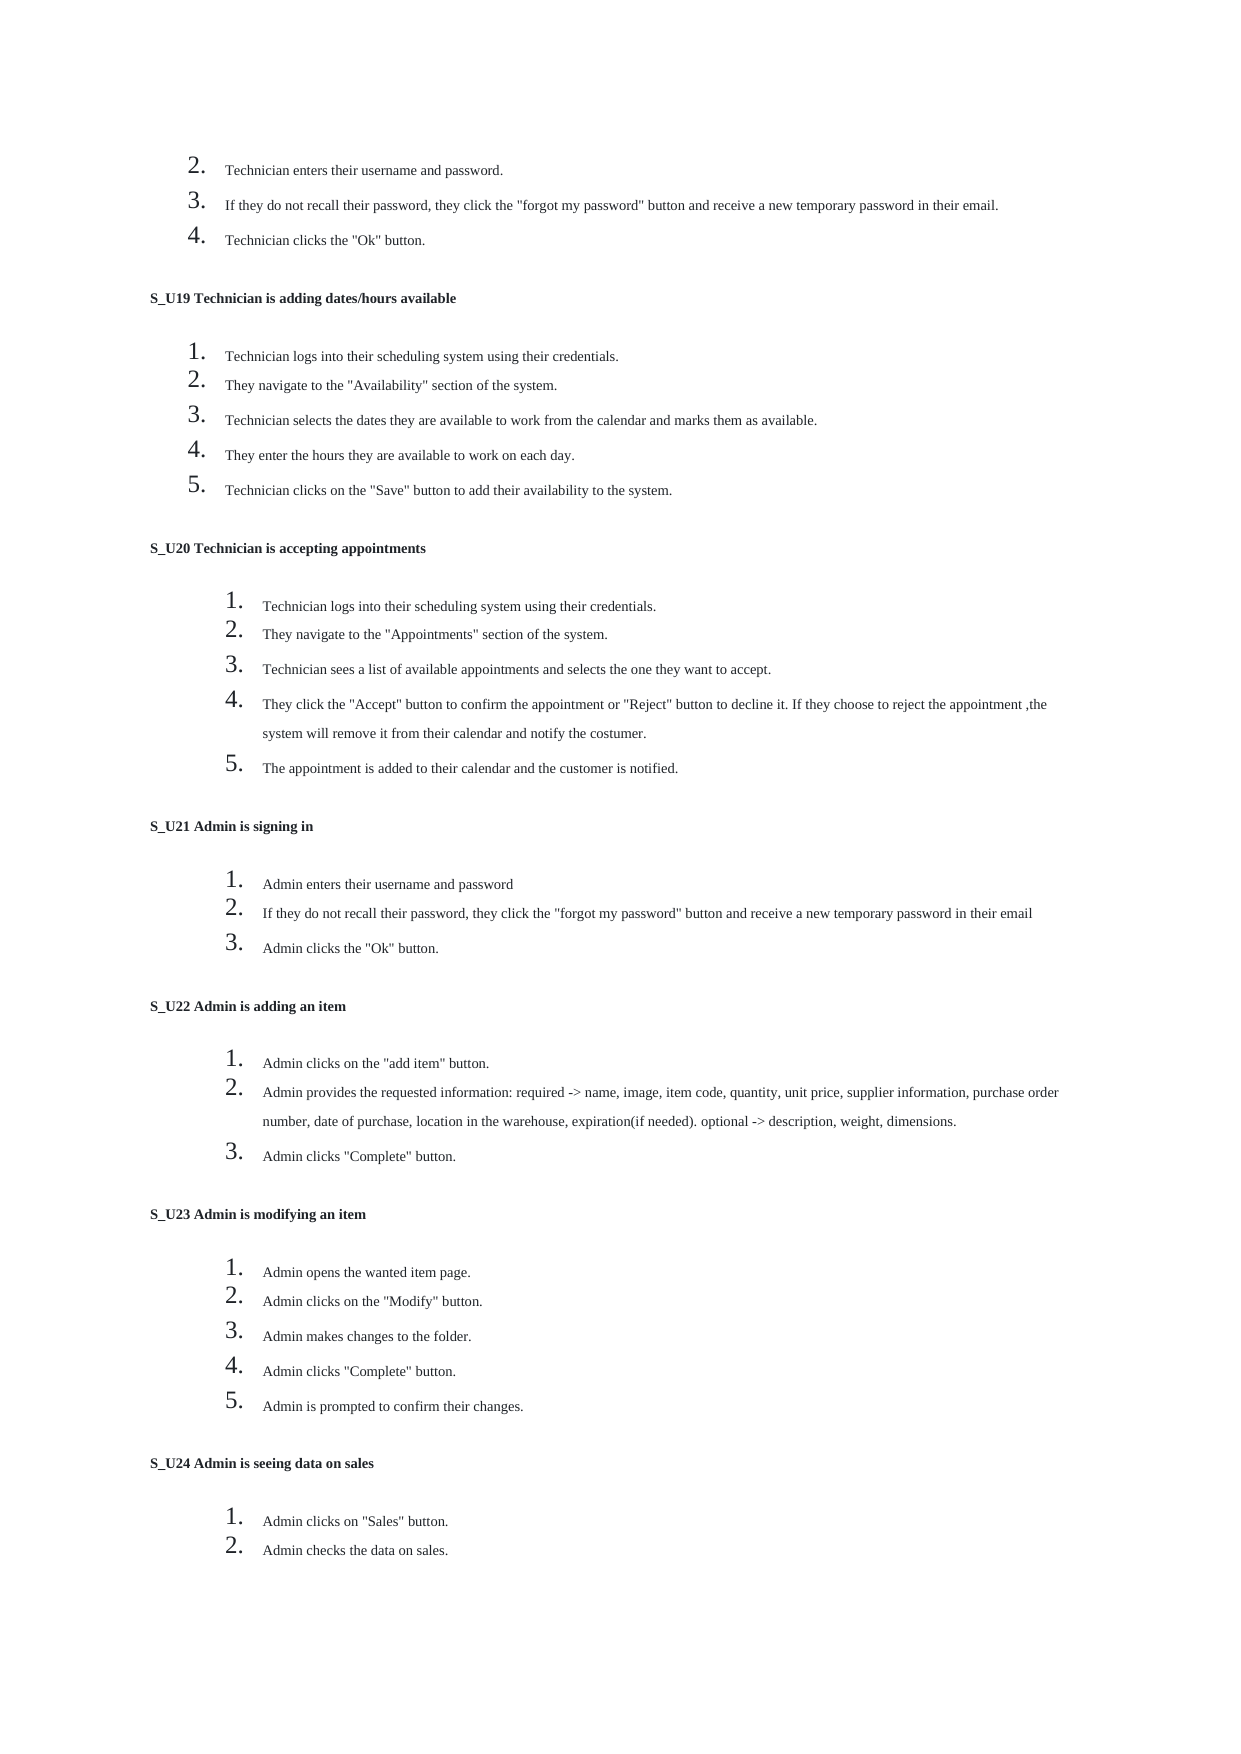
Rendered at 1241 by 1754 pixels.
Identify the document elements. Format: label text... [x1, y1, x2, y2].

list If they do not recall their password, they click the "forgot my password" button and receive a new temporary password in their email [225, 892, 1090, 921]
list Technician clicks on the "Save" button to add their availability to the system. [187, 469, 1090, 498]
text S_U22 Admin is adding an item [150, 985, 1090, 1014]
list Technician logs into their scheduling system using their credentials. [225, 585, 1090, 614]
list Admin clicks "Complete" button. [225, 1136, 1090, 1164]
list Admin makes changes to the folder. [225, 1315, 1090, 1344]
list Technician enters their username and password. [187, 150, 1090, 179]
list Admin clicks on the "Modify" button. [225, 1280, 1090, 1309]
list Technician selects the dates they are available to work from the calendar and marks them as available. [187, 399, 1090, 428]
list Technician logs into their scheduling system using their credentials. [187, 336, 1090, 364]
text S_U19 Technician is adding dates/hours available [150, 278, 1090, 307]
list Admin clicks the "Ok" button. [225, 927, 1090, 956]
text S_U21 Admin is signing in [150, 806, 1090, 834]
text S_U20 Technician is accepting appointments [150, 527, 1090, 556]
list The appointment is added to their calendar and the customer is notified. [225, 748, 1090, 777]
list They navigate to the "Availability" section of the system. [187, 364, 1090, 393]
list They enter the hours they are available to work on each day. [187, 434, 1090, 463]
list Admin checks the data on sales. [225, 1530, 1090, 1559]
list Admin clicks "Complete" button. [225, 1350, 1090, 1379]
list They click the "Accept" button to confirm the appointment or "Reject" button to decline it. If they choose to reject the appointment ,the system will remove it from their calendar and notify the costumer. [225, 684, 1090, 742]
list Admin clicks on "Sales" button. [225, 1501, 1090, 1530]
list They navigate to the "Appointments" section of the system. [225, 614, 1090, 643]
list Technician clicks the "Ok" button. [187, 220, 1090, 249]
text S_U23 Admin is modifying an item [150, 1194, 1090, 1222]
list Admin provides the requested information: required -> name, image, item code, quantity, unit price, supplier information, purchase order number, date of purchase, location in the warehouse, expiration(if needed). optional -> description, weight, dimensions. [225, 1072, 1090, 1129]
list Admin is prompted to confirm their changes. [225, 1385, 1090, 1414]
list Admin opens the wanted item page. [225, 1252, 1090, 1280]
list Technician sees a list of available appointments and selects the one they want to accept. [225, 649, 1090, 678]
text S_U24 Admin is seeing data on sales [150, 1443, 1090, 1472]
list Admin enters their username and password [225, 864, 1090, 892]
list Admin clicks on the "add item" button. [225, 1043, 1090, 1072]
list If they do not recall their password, they click the "forgot my password" button and receive a new temporary password in their email. [187, 185, 1090, 214]
